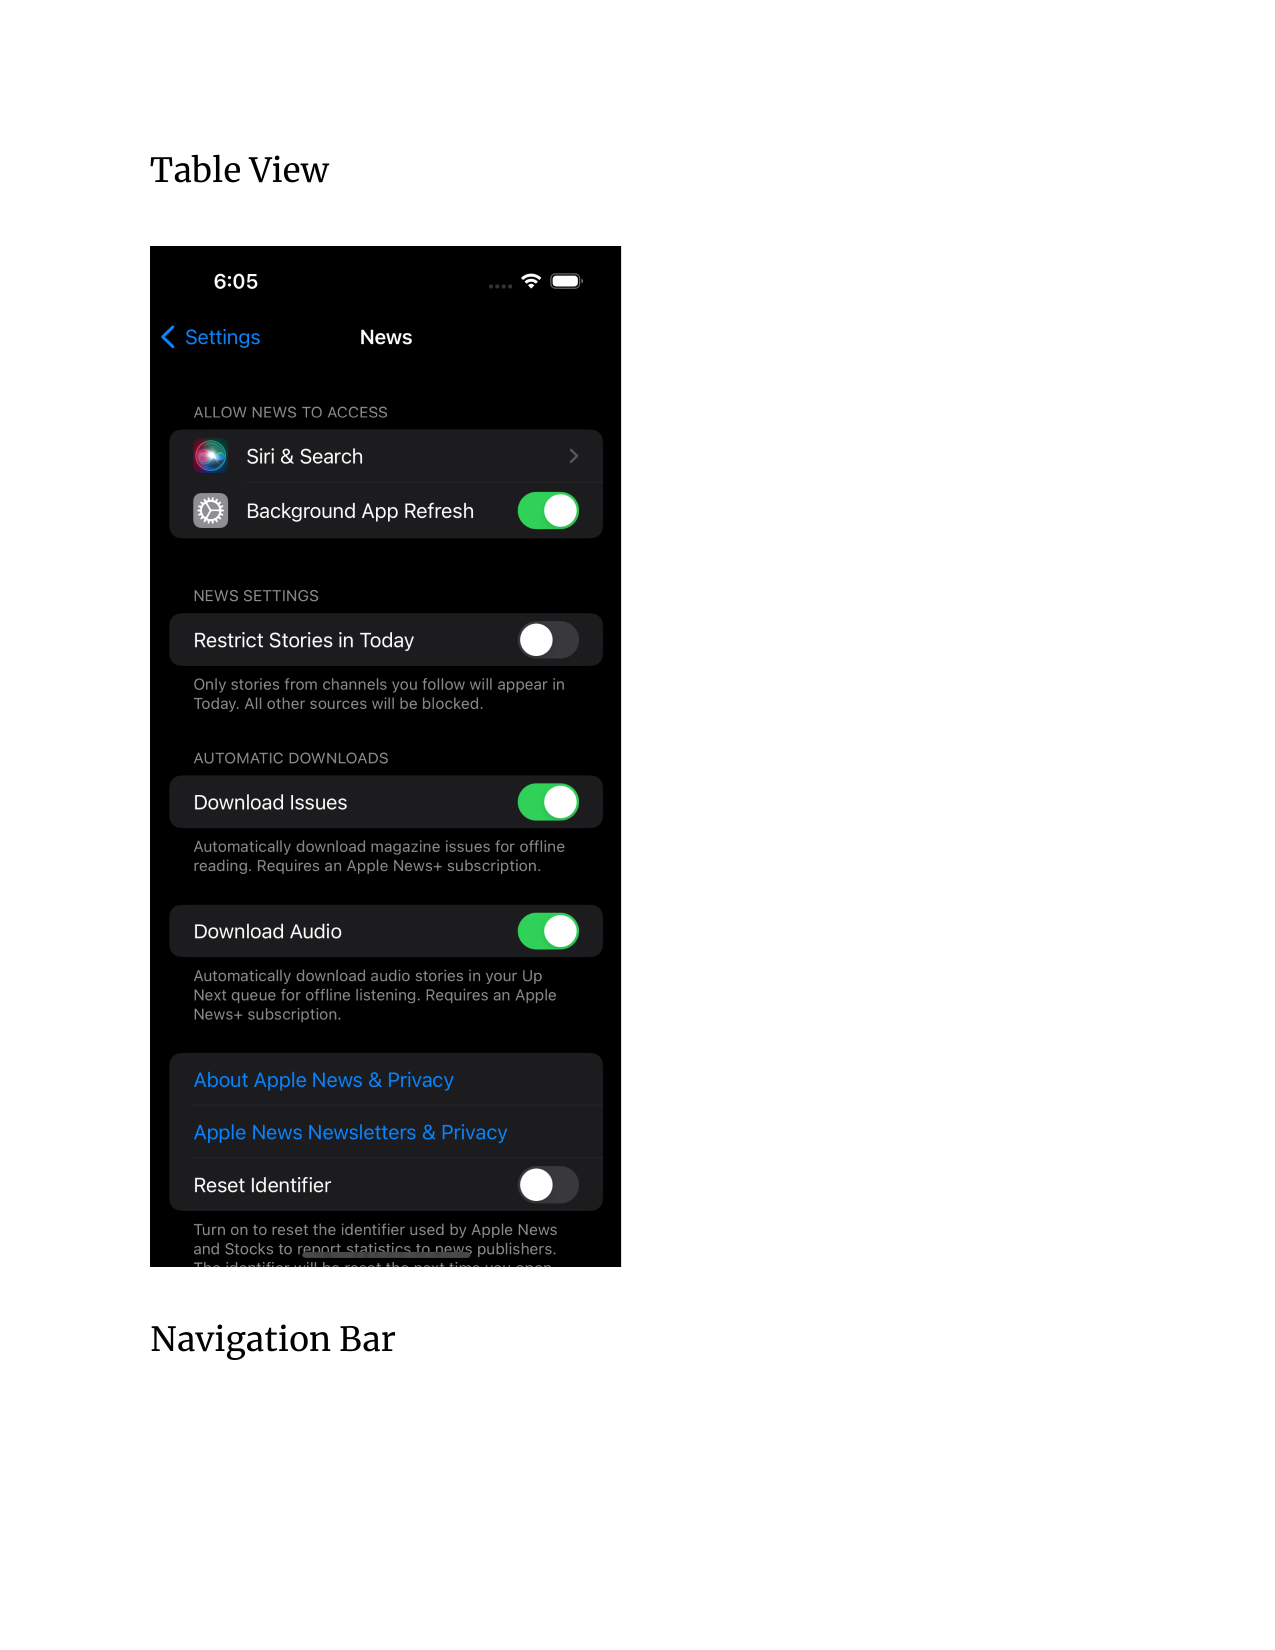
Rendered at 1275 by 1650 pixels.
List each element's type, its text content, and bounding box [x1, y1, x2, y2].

picture [150, 246, 622, 1267]
text Table View [150, 150, 1125, 192]
text Navigation Bar [150, 1318, 1125, 1360]
